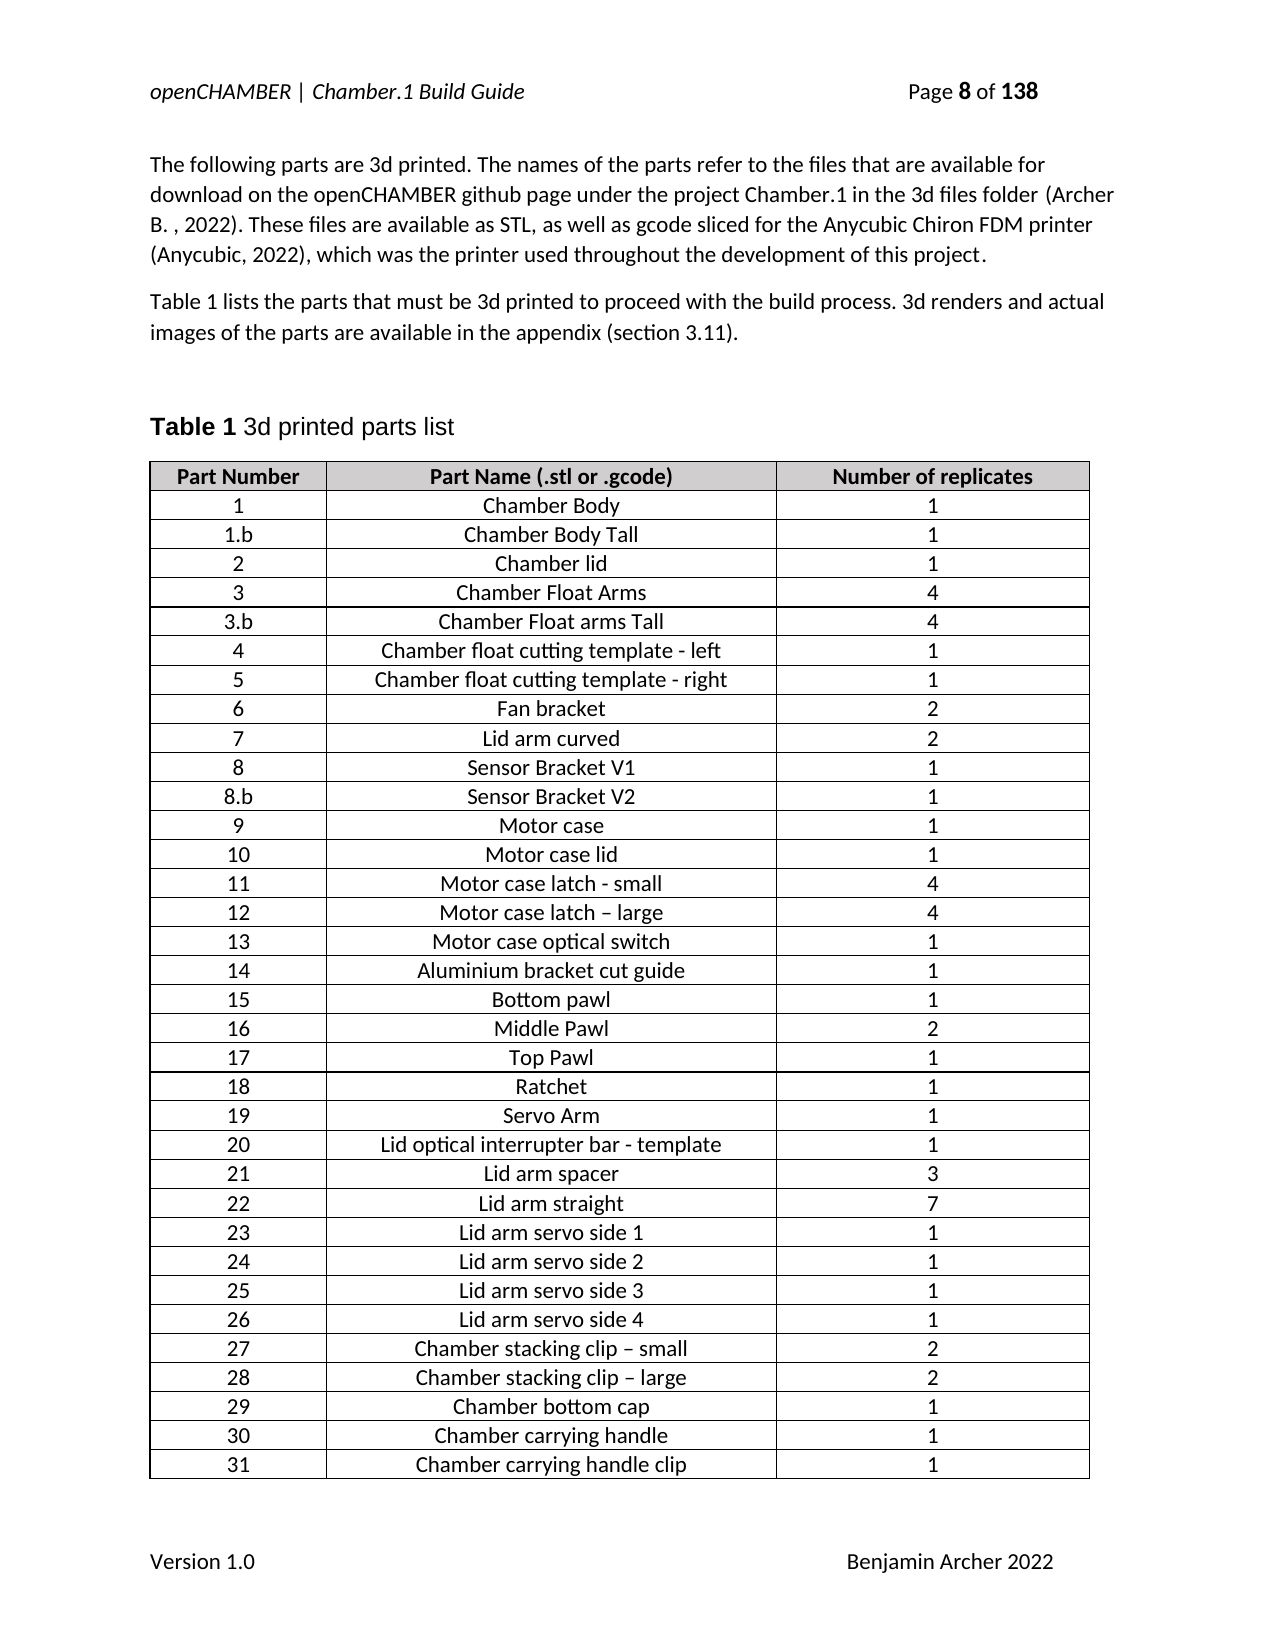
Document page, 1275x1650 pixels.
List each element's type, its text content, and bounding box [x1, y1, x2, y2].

table_cell 1 [151, 491, 326, 519]
table_cell Lid arm spacer [327, 1160, 776, 1188]
table_cell Motor case lid [327, 840, 776, 868]
table_cell 1 [777, 985, 1089, 1013]
table_cell 22 [151, 1189, 326, 1217]
table_cell 1.b [151, 520, 326, 548]
table_cell Servo Arm [327, 1101, 776, 1129]
table_cell 1 [777, 549, 1089, 577]
table_cell 18 [151, 1073, 326, 1100]
table_cell Motor case [327, 811, 776, 839]
table_cell 19 [151, 1101, 326, 1129]
table_cell 2 [777, 1334, 1089, 1362]
table_cell 9 [151, 811, 326, 839]
table_cell 11 [151, 869, 326, 897]
table_cell Chamber float cutting template - right [327, 666, 776, 693]
table_cell Chamber Body Tall [327, 520, 776, 548]
table_cell 6 [151, 695, 326, 723]
table_cell 2 [777, 1014, 1089, 1042]
table_cell 1 [777, 491, 1089, 519]
table_cell 14 [151, 956, 326, 984]
table_cell Ratchet [327, 1073, 776, 1100]
table_cell 1 [777, 1247, 1089, 1275]
table_cell 1 [777, 1450, 1089, 1478]
table_cell 25 [151, 1276, 326, 1304]
table_header Number of replicates [777, 462, 1089, 490]
table_cell 21 [151, 1160, 326, 1188]
table_cell 2 [151, 549, 326, 577]
table_cell 1 [777, 1305, 1089, 1333]
table_cell 8 [151, 753, 326, 781]
table_cell Lid optical interrupter bar - template [327, 1131, 776, 1158]
table_cell Bottom pawl [327, 985, 776, 1013]
table_cell 15 [151, 985, 326, 1013]
table_cell 4 [777, 898, 1089, 926]
table_cell 2 [777, 1363, 1089, 1391]
table_cell Chamber Float arms Tall [327, 608, 776, 635]
table_cell 20 [151, 1131, 326, 1158]
table_cell Middle Pawl [327, 1014, 776, 1042]
table_cell Lid arm curved [327, 724, 776, 752]
table_cell Motor case latch - small [327, 869, 776, 897]
table_cell 1 [777, 811, 1089, 839]
table_cell Chamber bottom cap [327, 1392, 776, 1420]
table_cell 27 [151, 1334, 326, 1362]
table_cell 7 [777, 1189, 1089, 1217]
table_cell Chamber lid [327, 549, 776, 577]
table_cell 29 [151, 1392, 326, 1420]
table_cell 1 [777, 636, 1089, 664]
table_cell Chamber stacking clip – large [327, 1363, 776, 1391]
table_cell 26 [151, 1305, 326, 1333]
table_cell 1 [777, 520, 1089, 548]
table_cell 5 [151, 666, 326, 693]
table_cell 1 [777, 927, 1089, 955]
table_cell Chamber stacking clip – small [327, 1334, 776, 1362]
table_cell Chamber carrying handle [327, 1421, 776, 1449]
table_cell 1 [777, 1421, 1089, 1449]
table_cell 23 [151, 1218, 326, 1246]
table_cell 1 [777, 1043, 1089, 1071]
table_cell 1 [777, 1392, 1089, 1420]
table_cell Motor case optical switch [327, 927, 776, 955]
table_cell 28 [151, 1363, 326, 1391]
table_cell 31 [151, 1450, 326, 1478]
table_cell 7 [151, 724, 326, 752]
table_cell 3 [151, 578, 326, 606]
table_cell Lid arm servo side 3 [327, 1276, 776, 1304]
table_cell Chamber float cutting template - left [327, 636, 776, 664]
table_cell 16 [151, 1014, 326, 1042]
text Table 1 3d printed parts list [150, 411, 1125, 440]
table_cell 4 [777, 608, 1089, 635]
table_cell 4 [777, 578, 1089, 606]
table_header Part Name (.stl or .gcode) [327, 462, 776, 490]
table_cell 3 [777, 1160, 1089, 1188]
table_cell 2 [777, 724, 1089, 752]
table_cell 24 [151, 1247, 326, 1275]
table_cell 1 [777, 666, 1089, 693]
table_cell 30 [151, 1421, 326, 1449]
table_cell Fan bracket [327, 695, 776, 723]
table_cell 10 [151, 840, 326, 868]
table_cell Lid arm straight [327, 1189, 776, 1217]
table_cell 3.b [151, 608, 326, 635]
table_cell Chamber carrying handle clip [327, 1450, 776, 1478]
table_cell 4 [151, 636, 326, 664]
table_cell 2 [777, 695, 1089, 723]
table_cell Sensor Bracket V2 [327, 782, 776, 810]
table_cell 1 [777, 782, 1089, 810]
table_cell Top Pawl [327, 1043, 776, 1071]
table_cell 4 [777, 869, 1089, 897]
text The following parts are 3d printed. The names of the parts refer to the files that are available for download on the openCHAMBER github page under the project Chamber.1 in the 3d files folder. These files are available as STL, as well as gcode sliced for the Anycubic Chiron FDM printer , which was the printer used throughout the development of this project. [150, 150, 1125, 269]
text Table 1 lists the parts that must be 3d printed to proceed with the build process. 3d renders and actual images of the parts are available in the appendix (section 3.11). [150, 287, 1125, 346]
table_cell Chamber Body [327, 491, 776, 519]
table_cell Sensor Bracket V1 [327, 753, 776, 781]
table_cell 1 [777, 840, 1089, 868]
table_cell Aluminium bracket cut guide [327, 956, 776, 984]
table_cell 1 [777, 1218, 1089, 1246]
table_cell Motor case latch – large [327, 898, 776, 926]
table_cell Chamber Float Arms [327, 578, 776, 606]
table_cell 1 [777, 1276, 1089, 1304]
table_cell 13 [151, 927, 326, 955]
table_cell 1 [777, 753, 1089, 781]
table_cell 1 [777, 956, 1089, 984]
table_cell 1 [777, 1131, 1089, 1158]
table_cell Lid arm servo side 2 [327, 1247, 776, 1275]
table_cell Lid arm servo side 1 [327, 1218, 776, 1246]
table_cell Lid arm servo side 4 [327, 1305, 776, 1333]
table_cell 17 [151, 1043, 326, 1071]
table_cell 8.b [151, 782, 326, 810]
table_header Part Number [151, 462, 326, 490]
table_cell 1 [777, 1101, 1089, 1129]
table_cell 12 [151, 898, 326, 926]
table_cell 1 [777, 1073, 1089, 1100]
